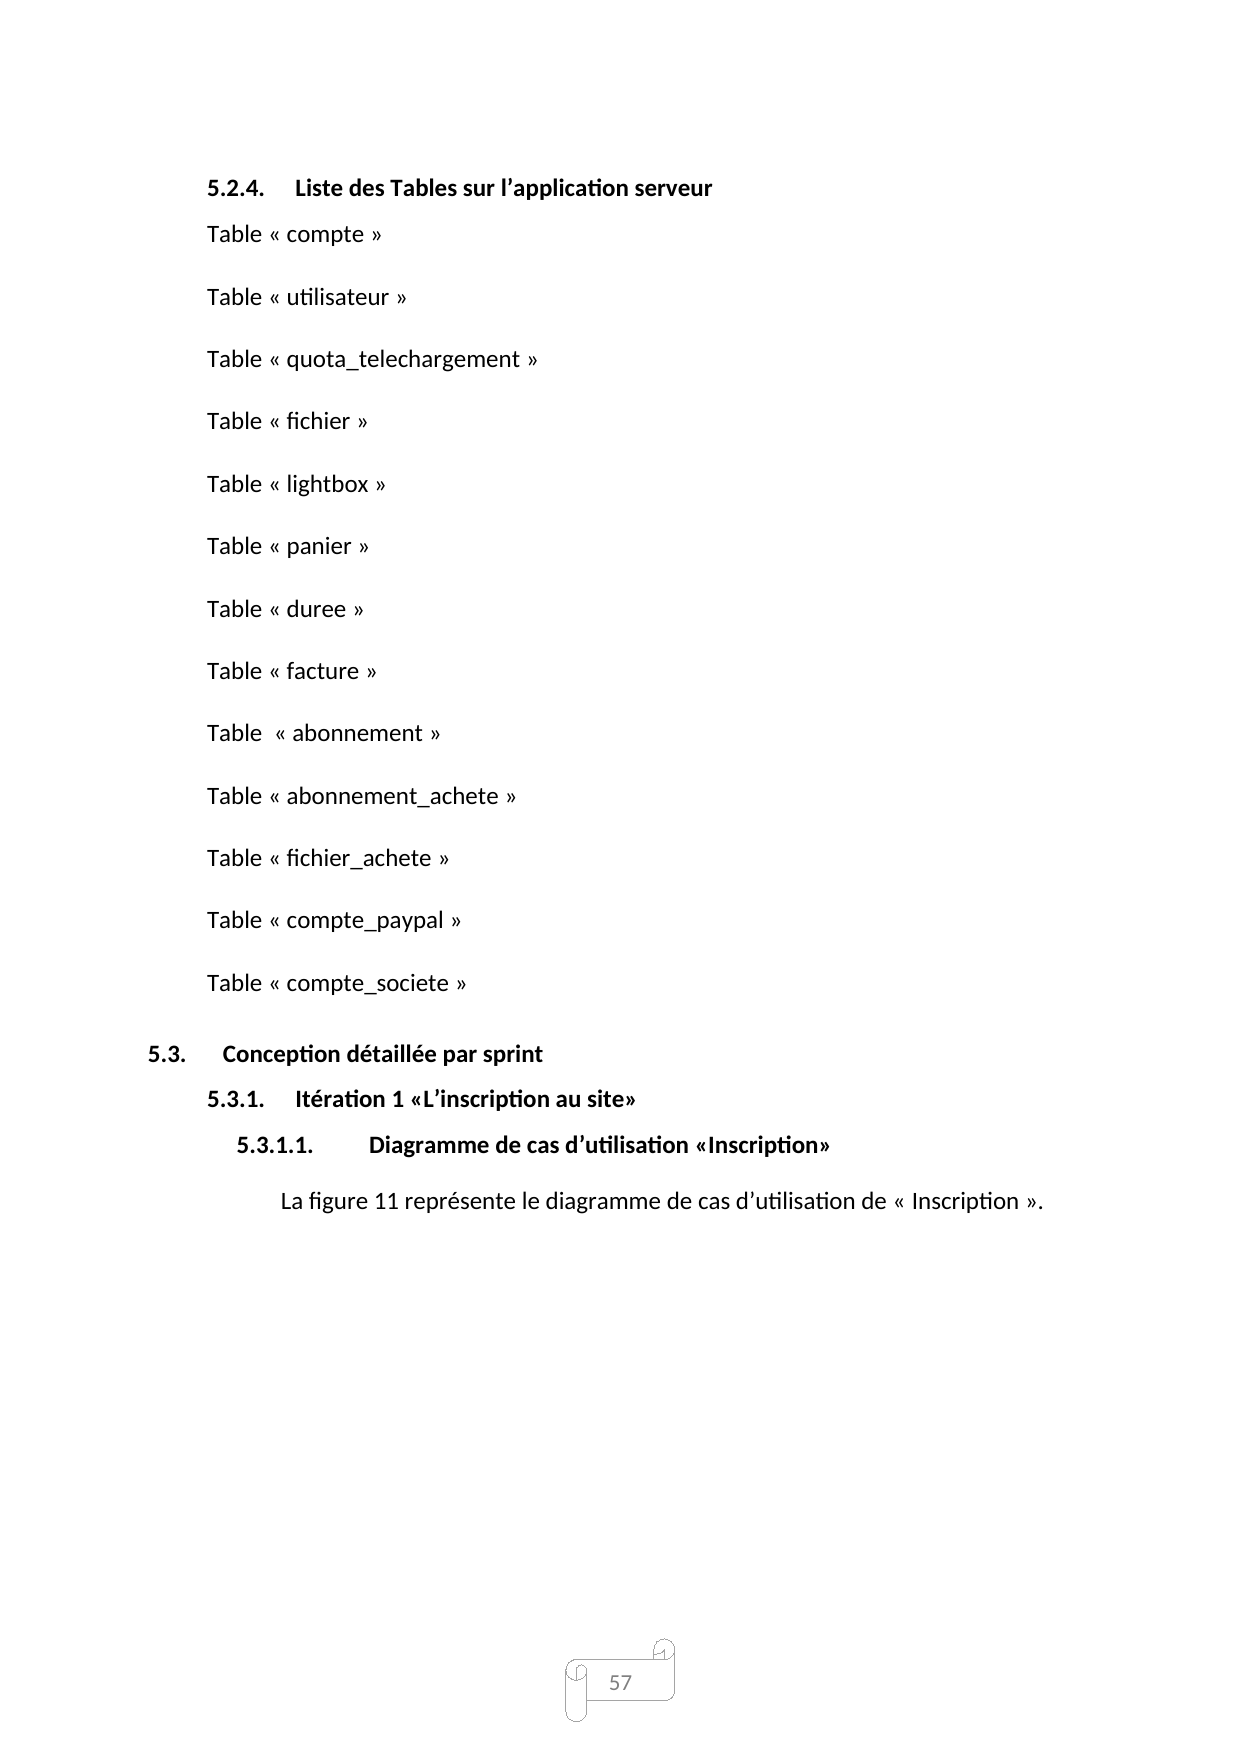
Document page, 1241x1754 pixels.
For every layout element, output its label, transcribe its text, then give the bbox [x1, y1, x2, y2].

text Table « compte_paypal » [148, 905, 1093, 935]
text Table « panier » [148, 530, 1093, 561]
text Table « fichier » [148, 406, 1093, 436]
list Liste des Tables sur l’application serveur [148, 173, 1093, 203]
text Table « lightbox » [148, 468, 1093, 498]
text Table « compte_societe » [148, 967, 1093, 998]
text Table « fichier_achete » [148, 842, 1093, 873]
text Table « abonnement » [148, 717, 1093, 748]
text Table « duree » [148, 593, 1093, 623]
text Table « abonnement_achete » [148, 780, 1093, 810]
text Table « facture » [148, 655, 1093, 686]
list Diagramme de cas d’utilisation «Inscription» [236, 1129, 1093, 1160]
list Itération 1 «L’inscription au site» [148, 1083, 1093, 1114]
list Conception détaillée par sprint [148, 1038, 1093, 1068]
text Table « compte » [148, 218, 1093, 249]
text Table « utilisateur » [148, 281, 1093, 311]
text La figure 11 représente le diagramme de cas d’utilisation de « Inscription ». [281, 1185, 1093, 1216]
text Table « quota_telechargement » [148, 343, 1093, 374]
